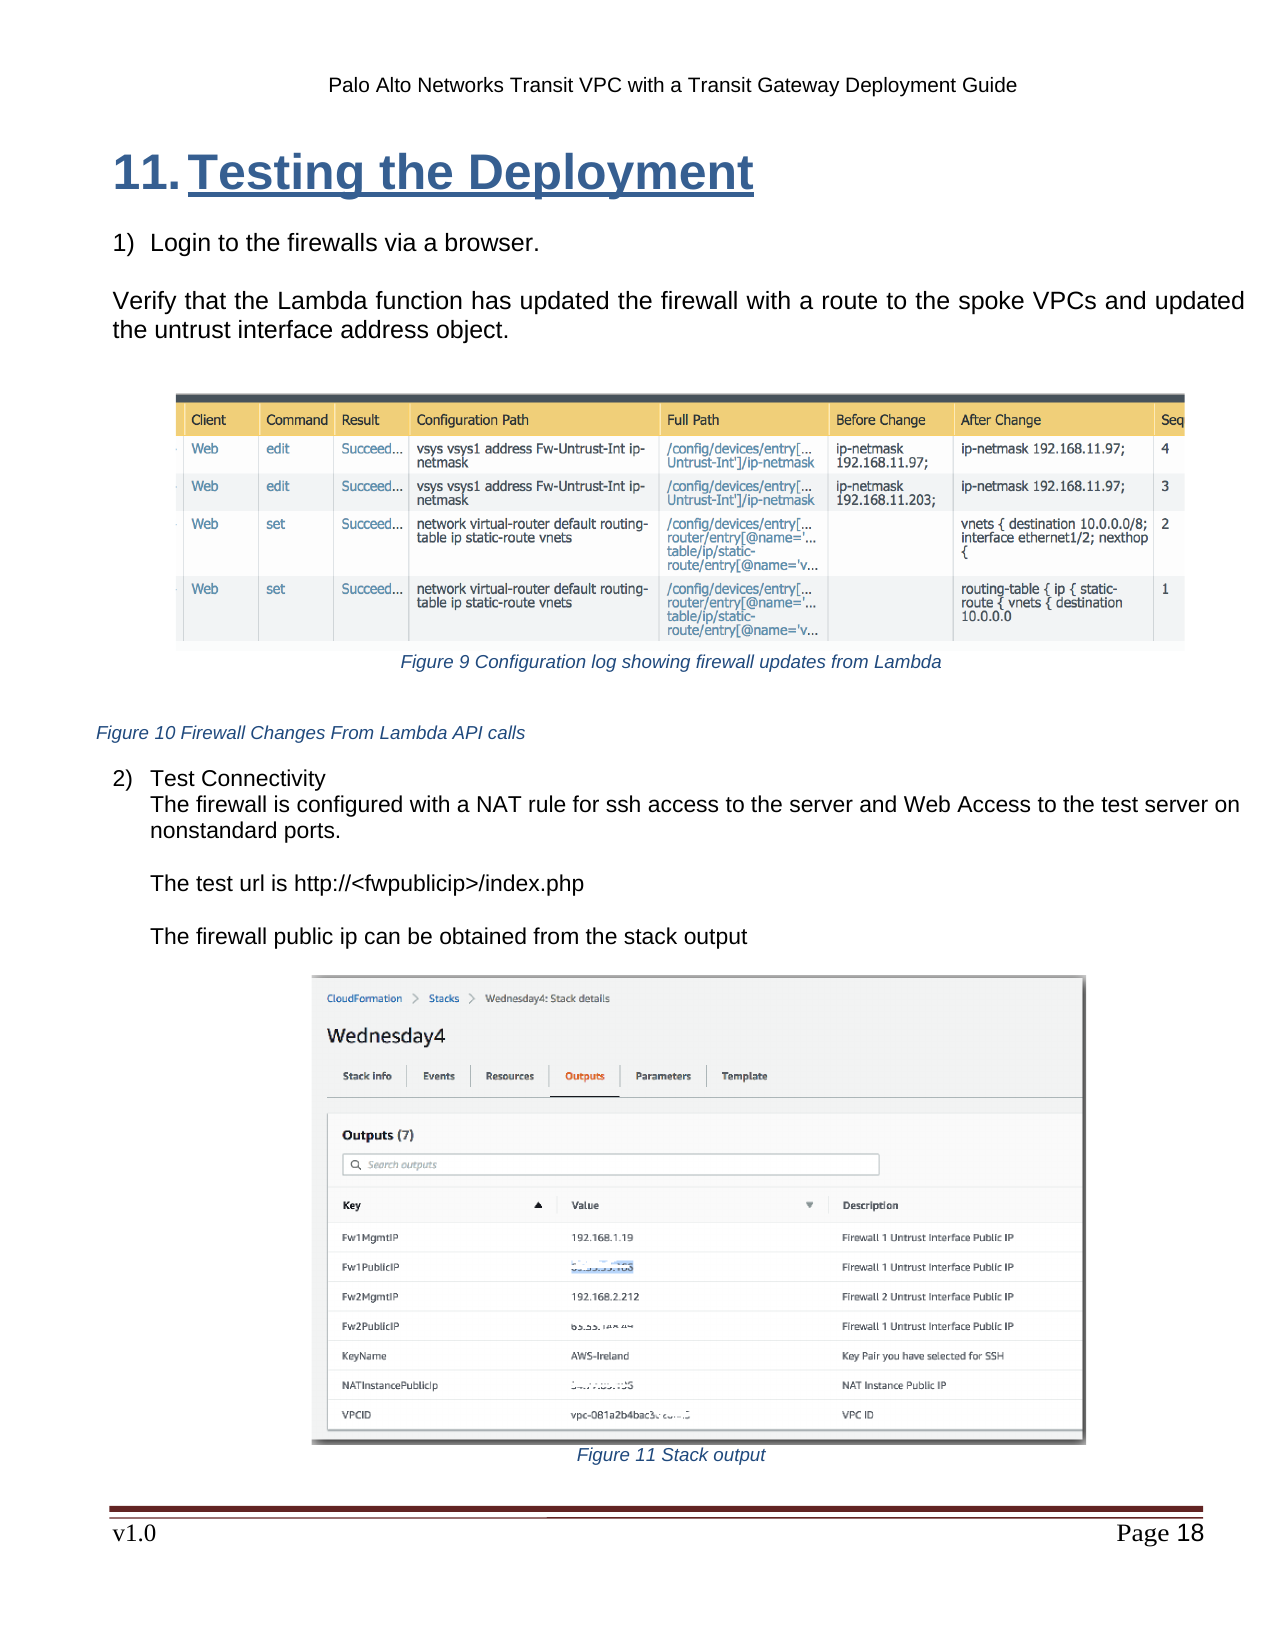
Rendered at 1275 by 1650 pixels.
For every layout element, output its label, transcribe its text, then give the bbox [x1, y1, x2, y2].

list Test Connectivity [112, 764, 1248, 791]
text Figure 10 Firewall Changes From Lambda API calls [96, 722, 1248, 744]
subtitle Testing the Deployment [112, 142, 1248, 200]
text Verify that the Lambda function has updated the firewall with a route to the spoke VPCs and updated the untrust interface address object. [112, 286, 1248, 343]
list The firewall public ip can be obtained from the stack output [150, 923, 1248, 949]
list The test url is http://<fwpublicip>/index.php [150, 870, 1248, 896]
list The firewall is configured with a NAT rule for ssh access to the server and Web Access to the test server on nonstandard ports. [150, 791, 1248, 843]
picture [175, 372, 1185, 651]
picture [311, 975, 1087, 1445]
list Login to the firewalls via a browser. [112, 228, 1248, 257]
